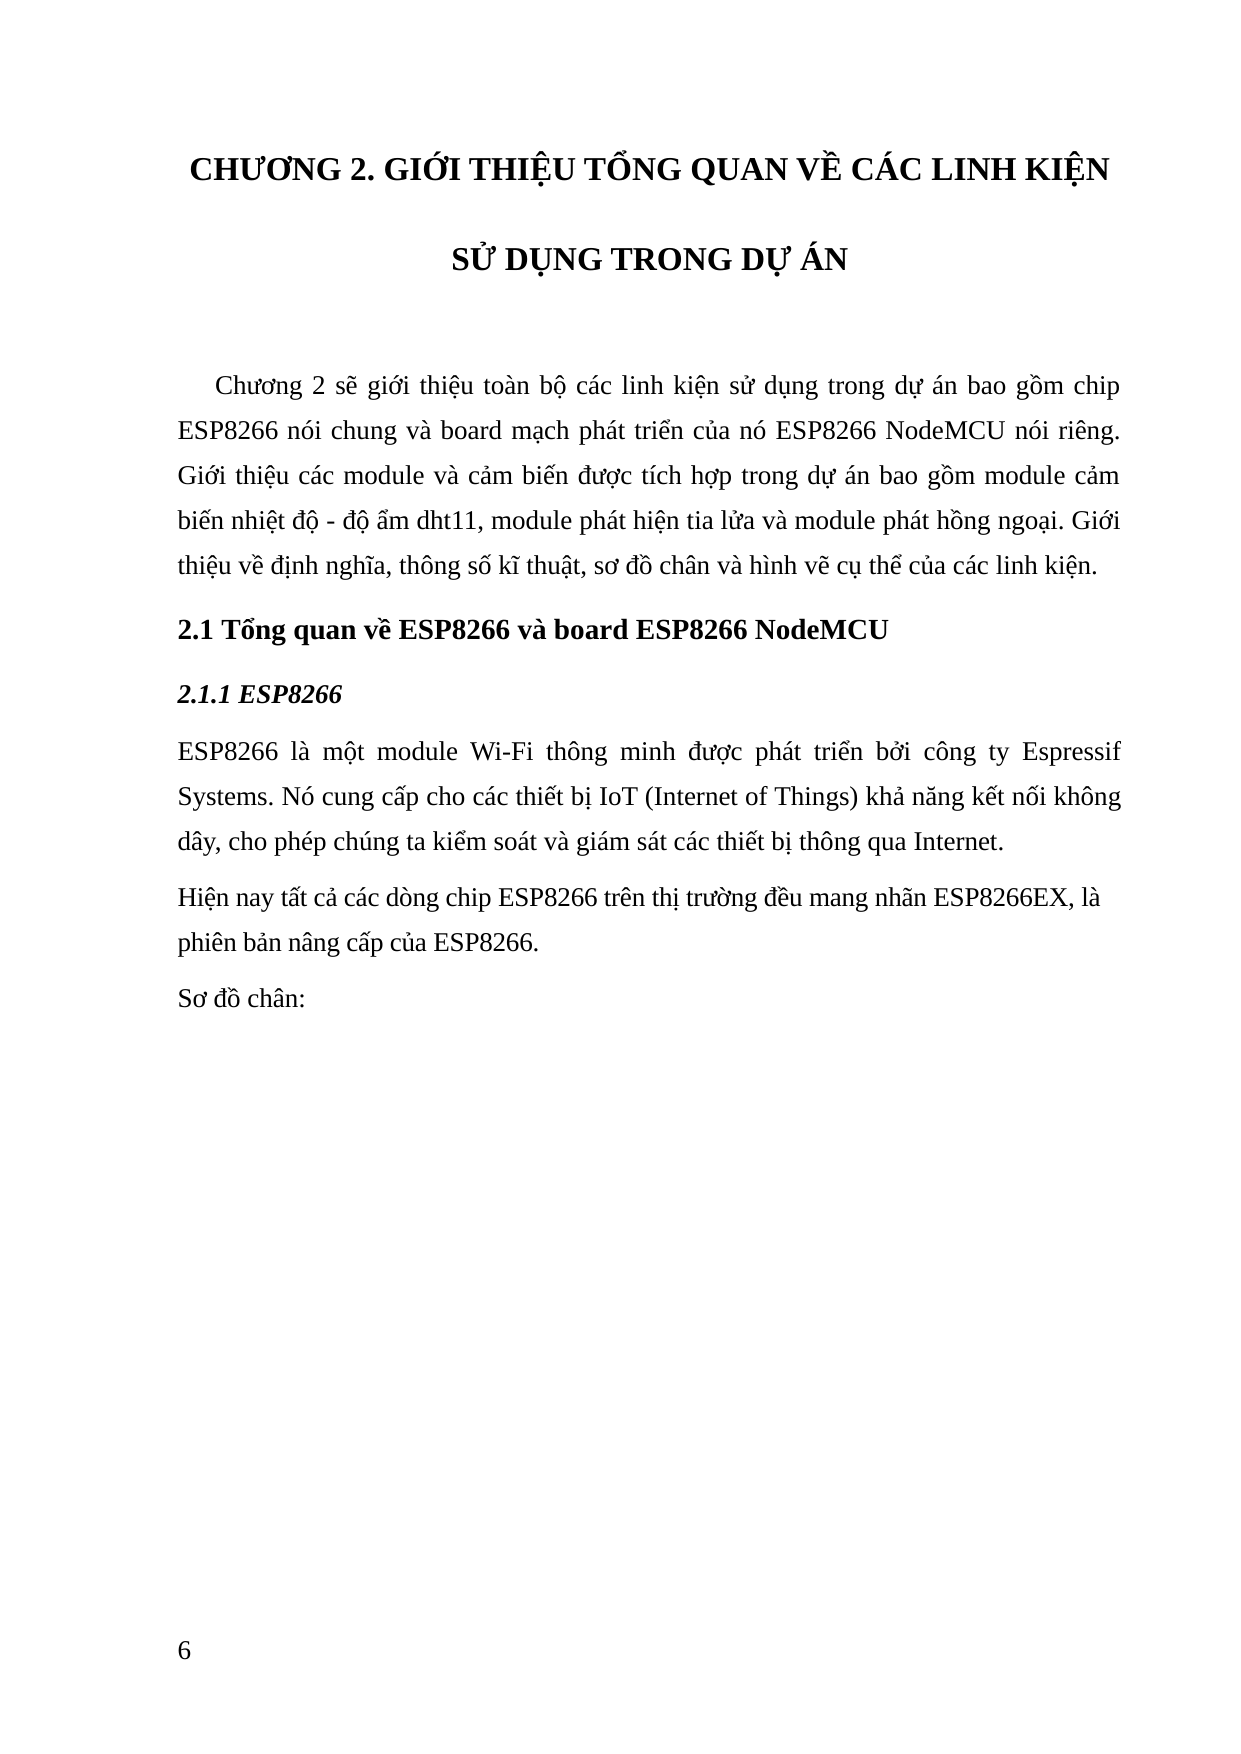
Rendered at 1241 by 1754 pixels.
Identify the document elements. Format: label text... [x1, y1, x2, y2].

text ESP8266 là một module Wi-Fi thông minh được phát triển bởi công ty Espressif Systems. Nó cung cấp cho các thiết bị IoT (Internet of Things) khả năng kết nối không dây, cho phép chúng ta kiểm soát và giám sát các thiết bị thông qua Internet. [177, 732, 1122, 859]
text Sơ đồ chân: [177, 979, 1122, 1016]
subtitle 2.1.1 ESP8266 [177, 676, 1122, 713]
text Hiện nay tất cả các dòng chip ESP8266 trên thị trường đều mang nhãn ESP8266EX, là phiên bản nâng cấp của ESP8266. [177, 878, 1122, 960]
subtitle Tổng quan về ESP8266 và board ESP8266 NodeMCU [177, 611, 1122, 648]
text Chương 2 sẽ giới thiệu toàn bộ các linh kiện sử dụng trong dự án bao gồm chip ESP8266 nói chung và board mạch phát triển của nó ESP8266 NodeMCU nói riêng. Giới thiệu các module và cảm biến được tích hợp trong dự án bao gồm module cảm biến nhiệt độ - độ ẩm dht11, module phát hiện tia lửa và module phát hồng ngoại. Giới thiệu về định nghĩa, thông số kĩ thuật, sơ đồ chân và hình vẽ cụ thể của các linh kiện. [177, 366, 1122, 583]
subtitle GIỚI THIỆU TỔNG QUAN VỀ CÁC LINH KIỆN SỬ DỤNG TRONG DỰ ÁN [177, 131, 1122, 296]
